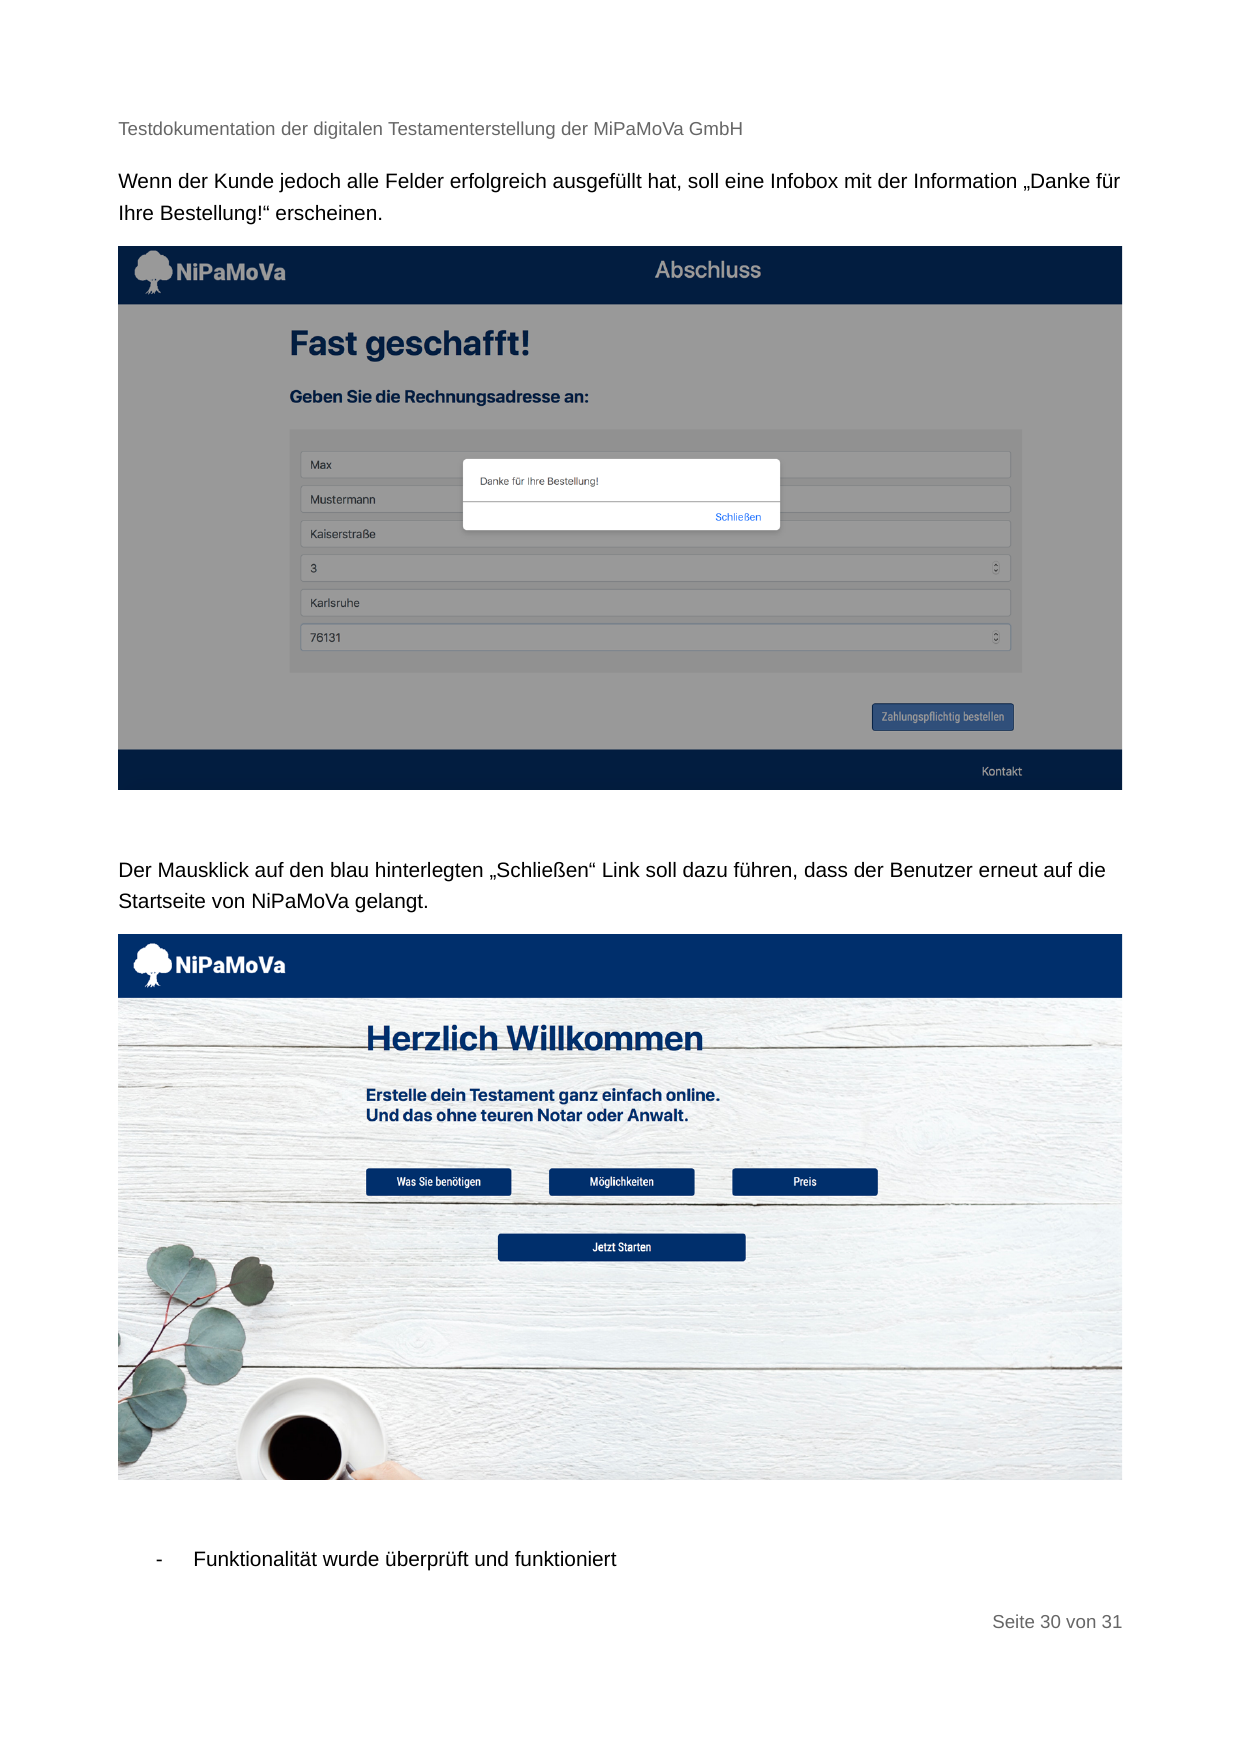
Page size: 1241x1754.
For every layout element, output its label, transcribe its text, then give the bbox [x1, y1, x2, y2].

text Wenn der Kunde jedoch alle Felder erfolgreich ausgefüllt hat, soll eine Infobox mit der Information „Danke für Ihre Bestellung!“ erscheinen. [118, 169, 1122, 224]
text Der Mausklick auf den blau hinterlegten „Schließen“ Link soll dazu führen, dass der Benutzer erneut auf die Startseite von NiPaMoVa gelangt. [118, 858, 1122, 913]
list Funktionalität wurde überprüft und funktioniert [156, 1547, 1122, 1571]
picture [118, 246, 1123, 790]
picture [118, 934, 1123, 1480]
